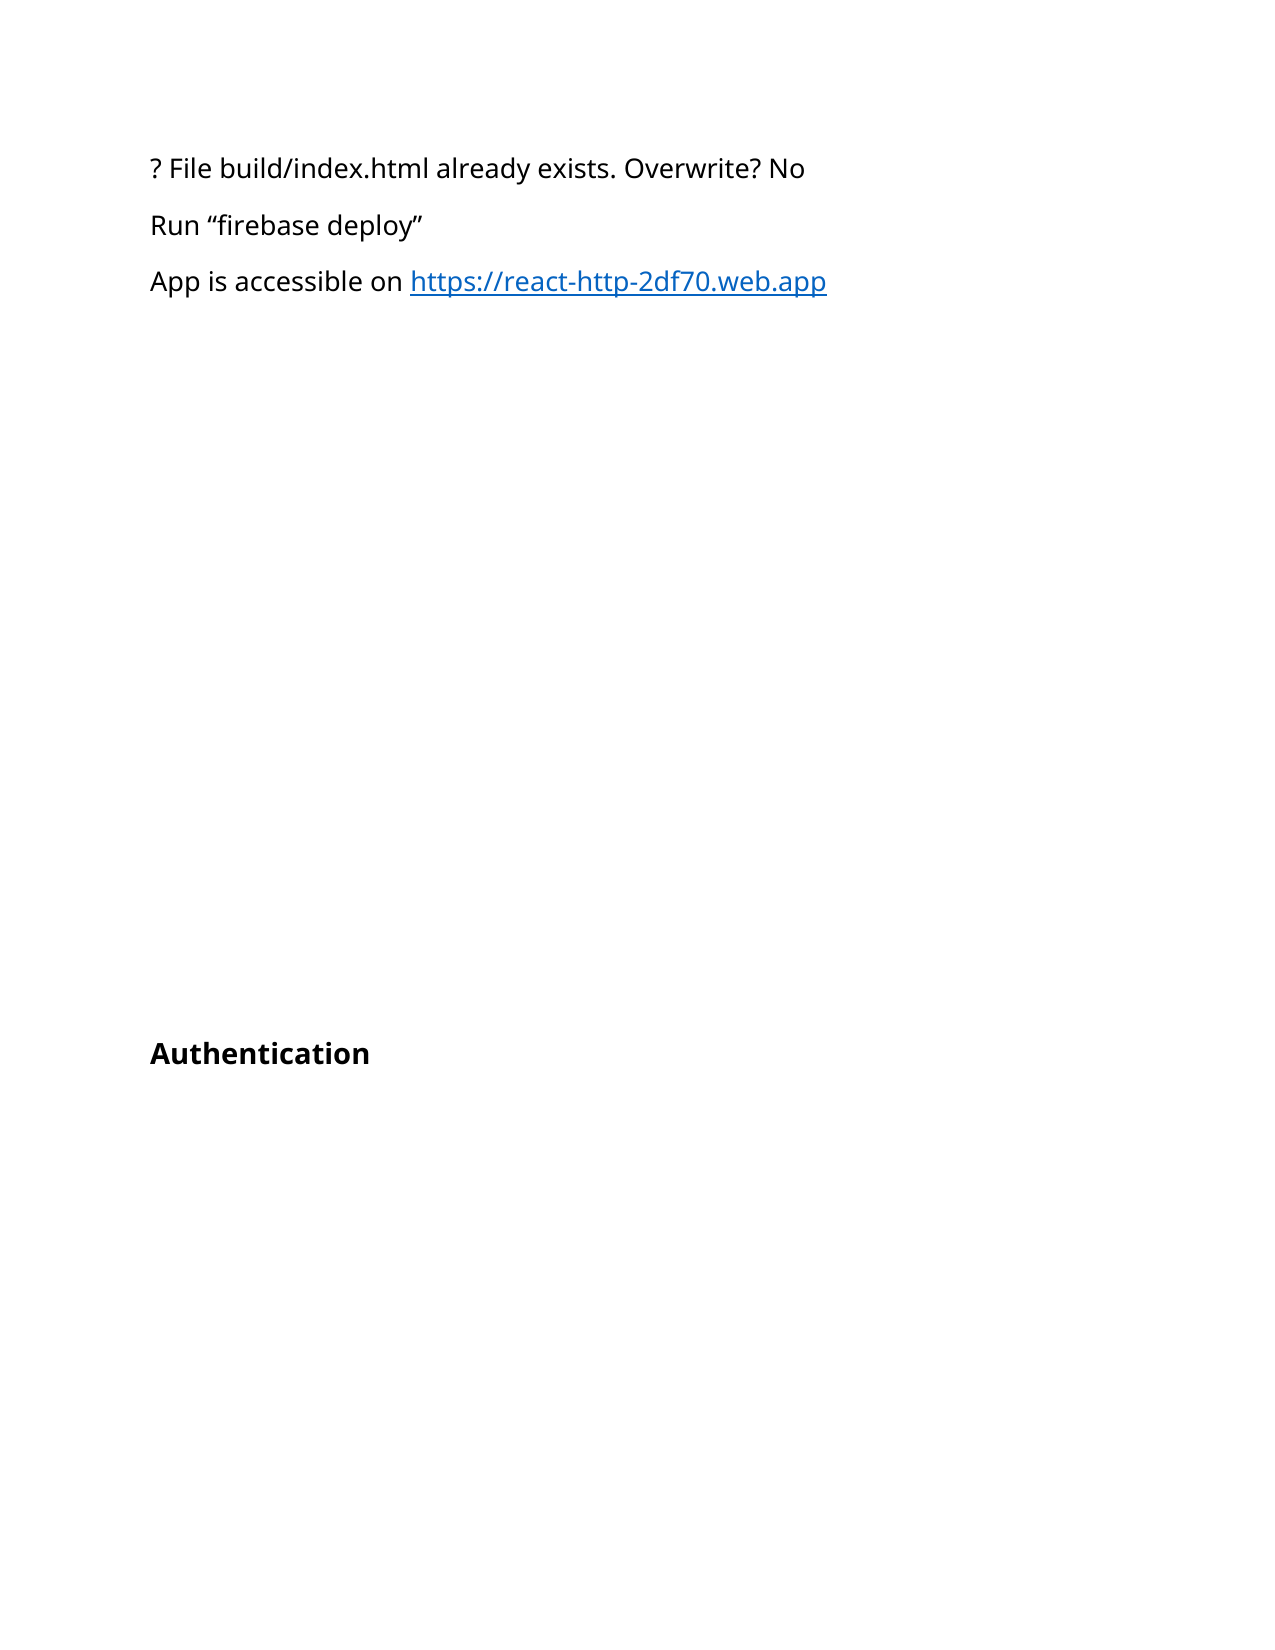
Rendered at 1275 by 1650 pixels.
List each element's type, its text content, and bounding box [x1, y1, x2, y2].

text App is accessible on https://react-http-2df70.web.app [150, 263, 1125, 300]
text Run “firebase deploy” [150, 206, 1125, 243]
text Authentication [150, 1033, 1125, 1073]
text ? File build/index.html already exists. Overwrite? No [150, 150, 1125, 187]
